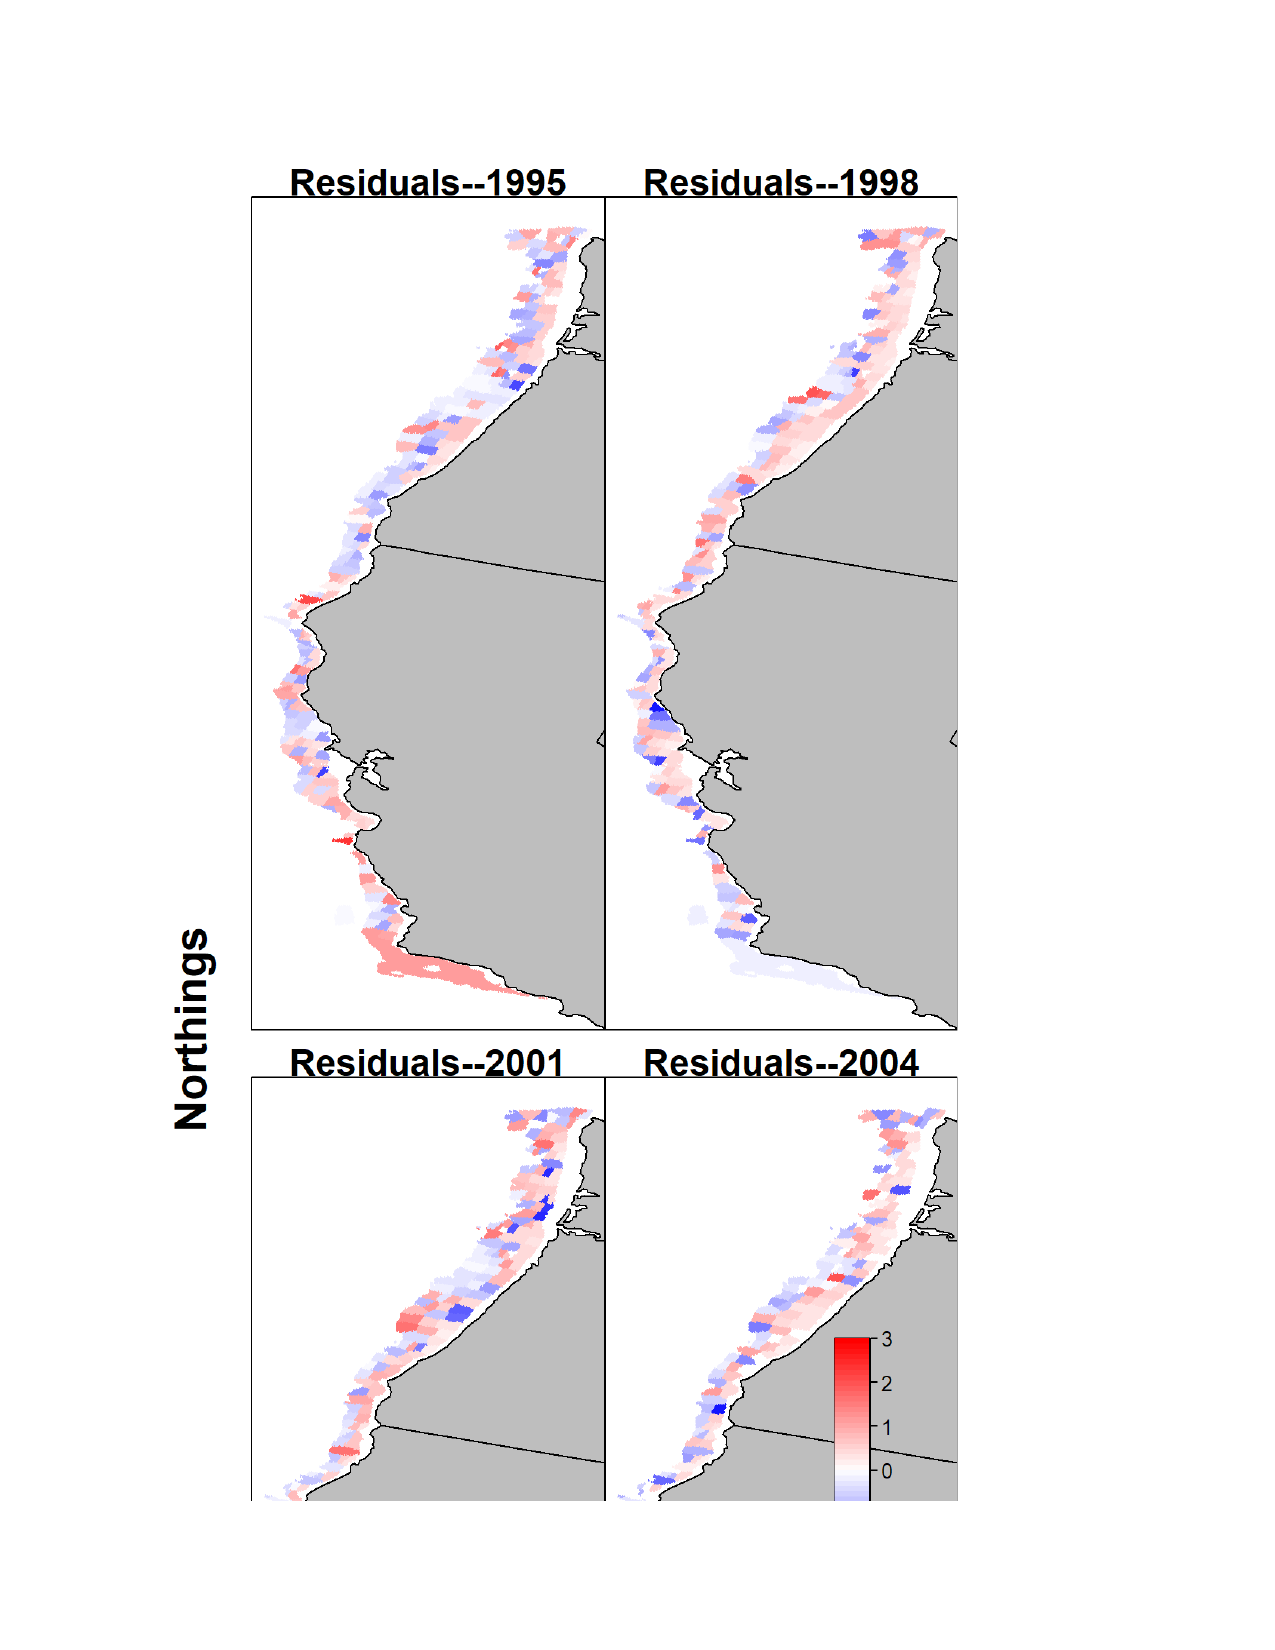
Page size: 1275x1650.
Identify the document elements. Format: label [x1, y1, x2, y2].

picture [168, 150, 958, 1501]
